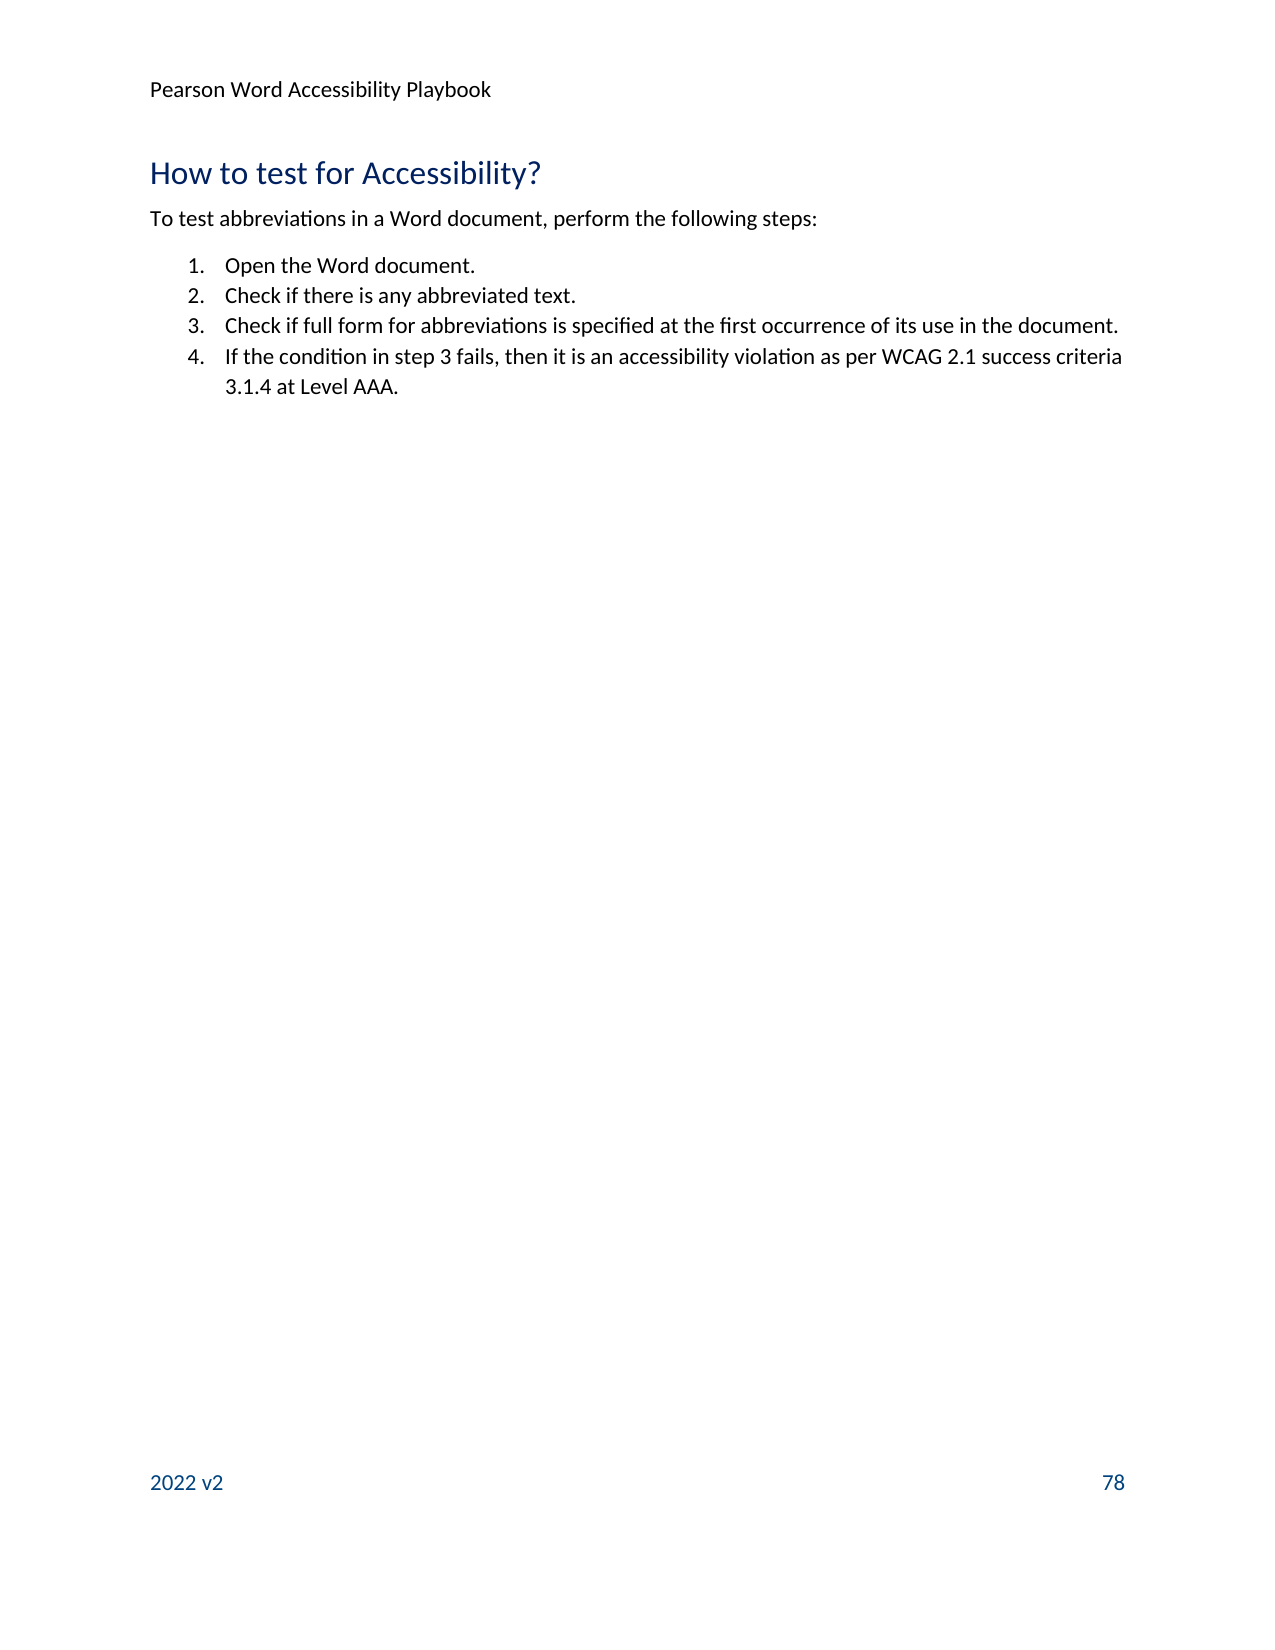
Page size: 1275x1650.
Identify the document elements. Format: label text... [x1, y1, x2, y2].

list Check if there is any abbreviated text. [187, 281, 1125, 309]
list If the condition in step 3 fails, then it is an accessibility violation as per WCAG 2.1 success criteria 3.1.4 at Level AAA. [187, 342, 1125, 400]
list Check if full form for abbreviations is specified at the first occurrence of its use in the document. [187, 312, 1125, 339]
text To test abbreviations in a Word document, perform the following steps: [150, 204, 1125, 232]
list Open the Word document. [187, 251, 1125, 279]
subtitle How to test for Accessibility? [150, 152, 1125, 193]
